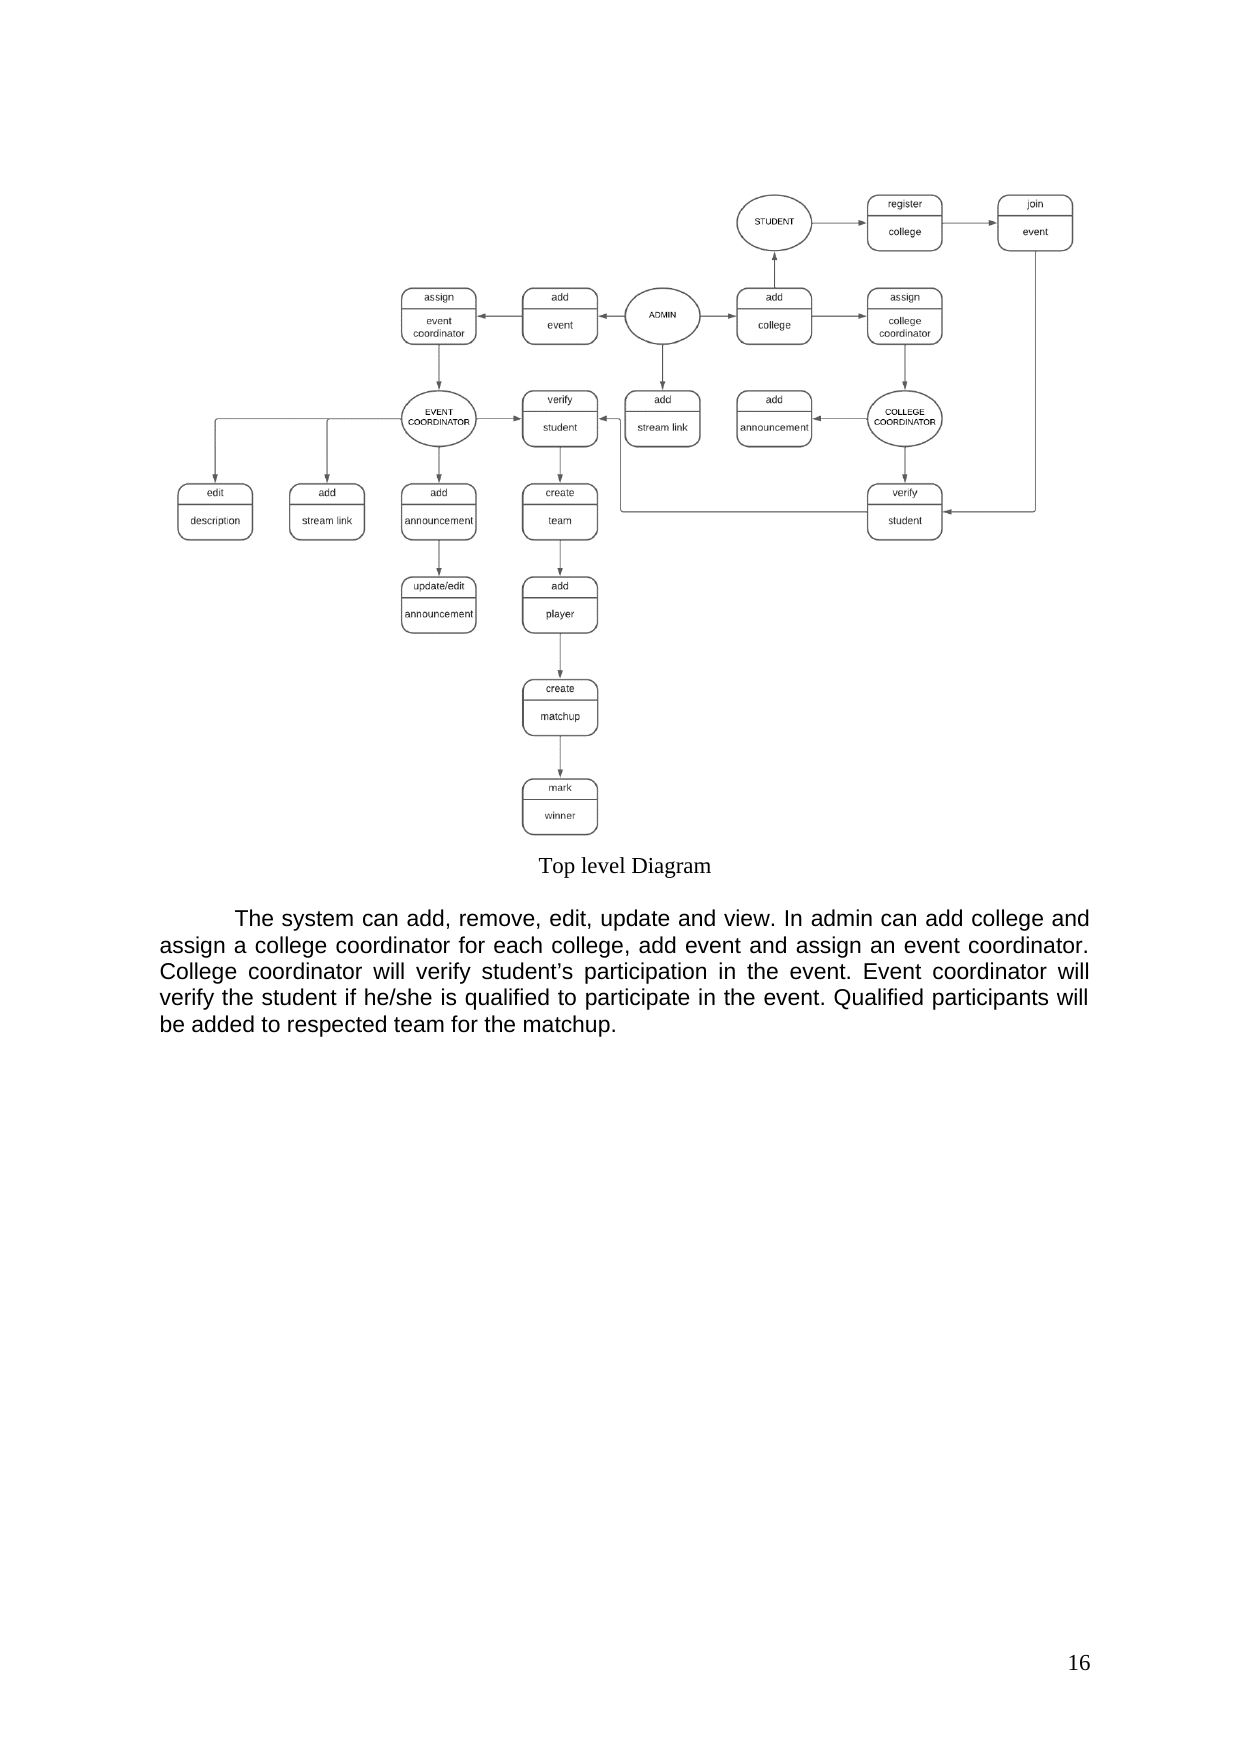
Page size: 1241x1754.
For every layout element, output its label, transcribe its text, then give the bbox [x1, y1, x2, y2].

text The system can add, remove, edit, update and view. In admin can add college and assign a college coordinator for each college, add event and assign an event coordinator. College coordinator will verify student’s participation in the event. Event coordinator will verify the student if he/she is qualified to participate in the event. Qualified participants will be added to respected team for the matchup. [159, 905, 1090, 1037]
picture [159, 176, 1091, 853]
text Top level Diagram [159, 853, 1090, 879]
